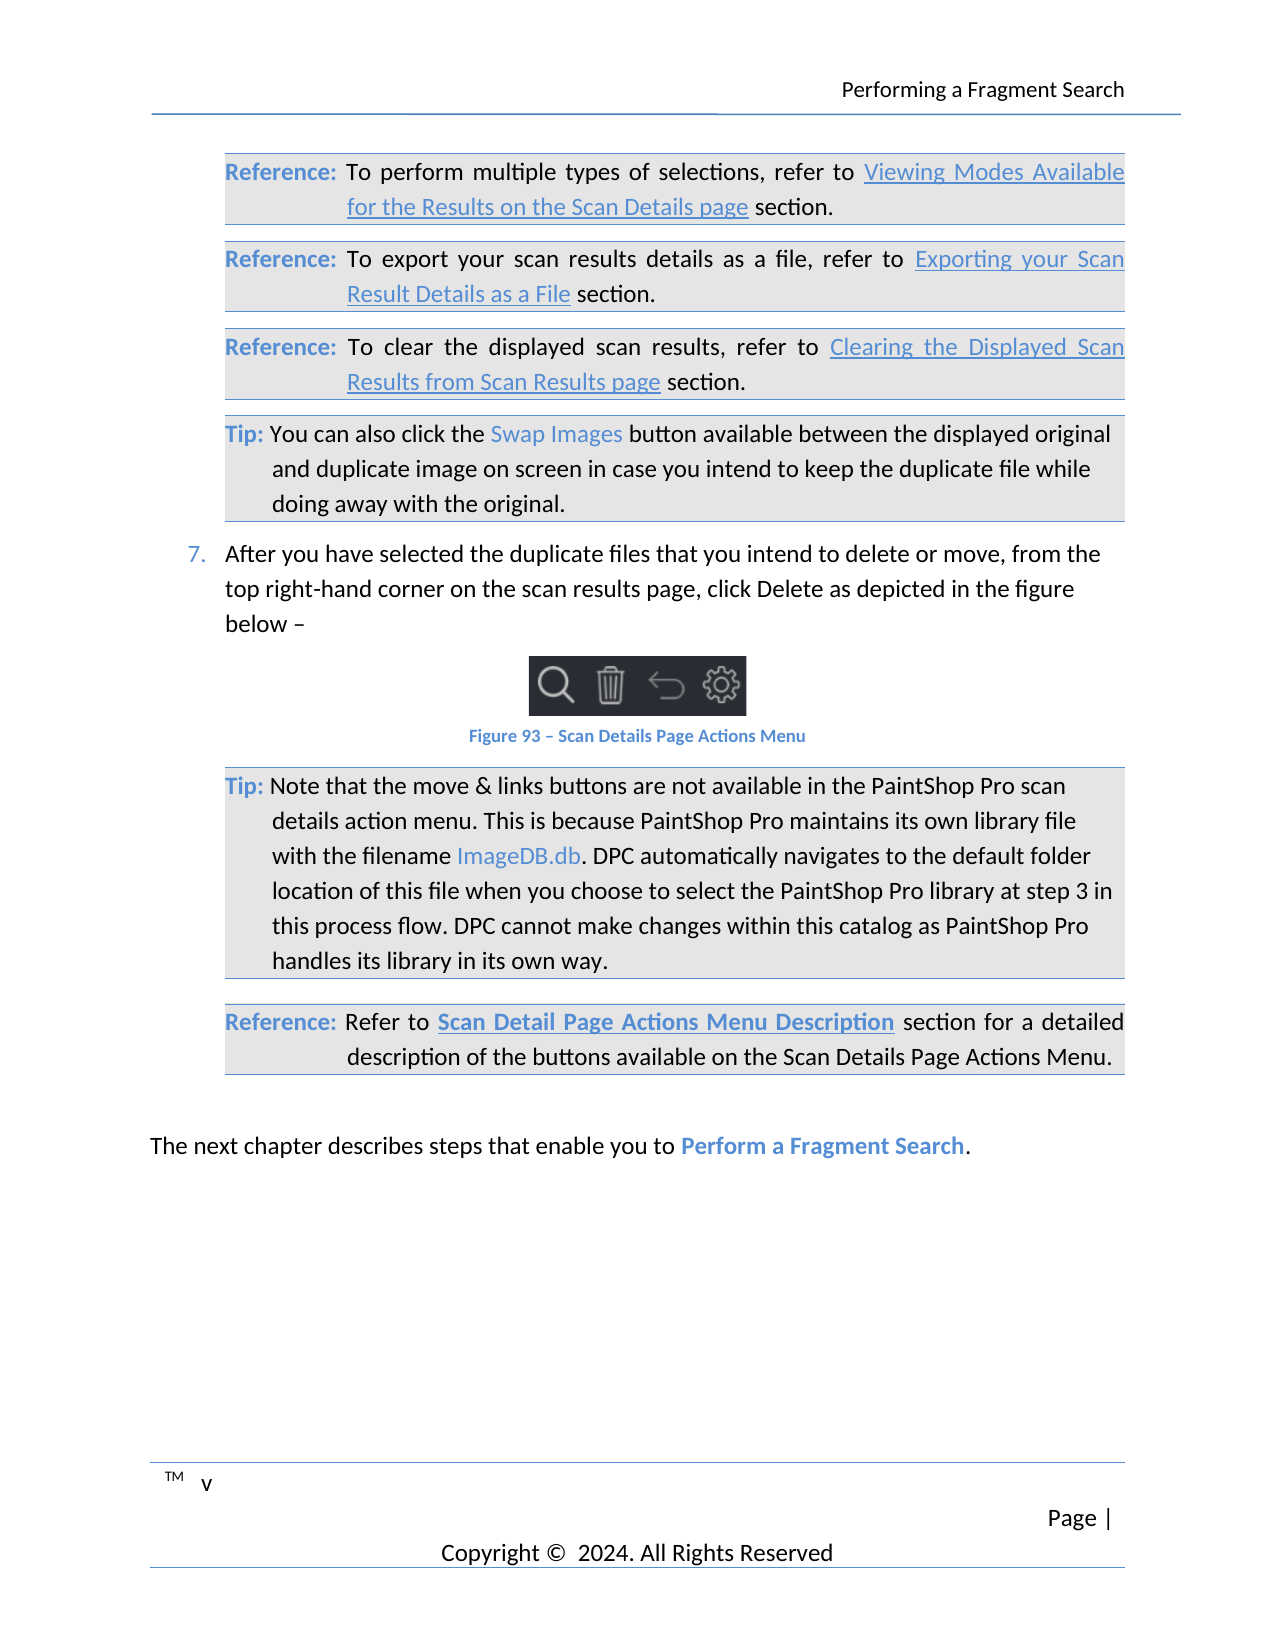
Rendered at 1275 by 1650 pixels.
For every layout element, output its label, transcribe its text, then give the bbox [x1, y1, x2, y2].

picture [528, 656, 747, 716]
text Reference: To perform multiple types of selections, refer to Viewing Modes Available for the Results on the Scan Details page section. [225, 154, 1125, 224]
text Reference: To export your scan results details as a file, refer to Exporting your Scan Result Details as a File section. [225, 242, 1125, 311]
text Reference: Refer to Scan Detail Page Actions Menu Description section for a detailed description of the buttons available on the Scan Details Page Actions Menu. [225, 1005, 1125, 1074]
text Tip: Note that the move & links buttons are not available in the PaintShop Pro scan details action menu. This is because PaintShop Pro maintains its own library file with the filename ImageDB.db. DPC automatically navigates to the default folder location of this file when you choose to select the PaintShop Pro library at step 3 in this process flow. DPC cannot make changes within this catalog as PaintShop Pro handles its library in its own way. [225, 768, 1125, 978]
text Reference: To clear the displayed scan results, refer to Clearing the Displayed Scan Results from Scan Results page section. [225, 329, 1125, 399]
text Figure 93 – Scan Details Page Actions Menu [150, 724, 1125, 747]
text The next chapter describes steps that enable you to Perform a Fragment Search. [150, 1130, 1125, 1161]
list After you have selected the duplicate files that you intend to delete or move, from the top right-hand corner on the scan results page, click Delete as depicted in the figure below – [187, 538, 1125, 638]
text Tip: You can also click the Swap Images button available between the displayed original and duplicate image on screen in case you intend to keep the duplicate file while doing away with the original. [225, 416, 1125, 521]
